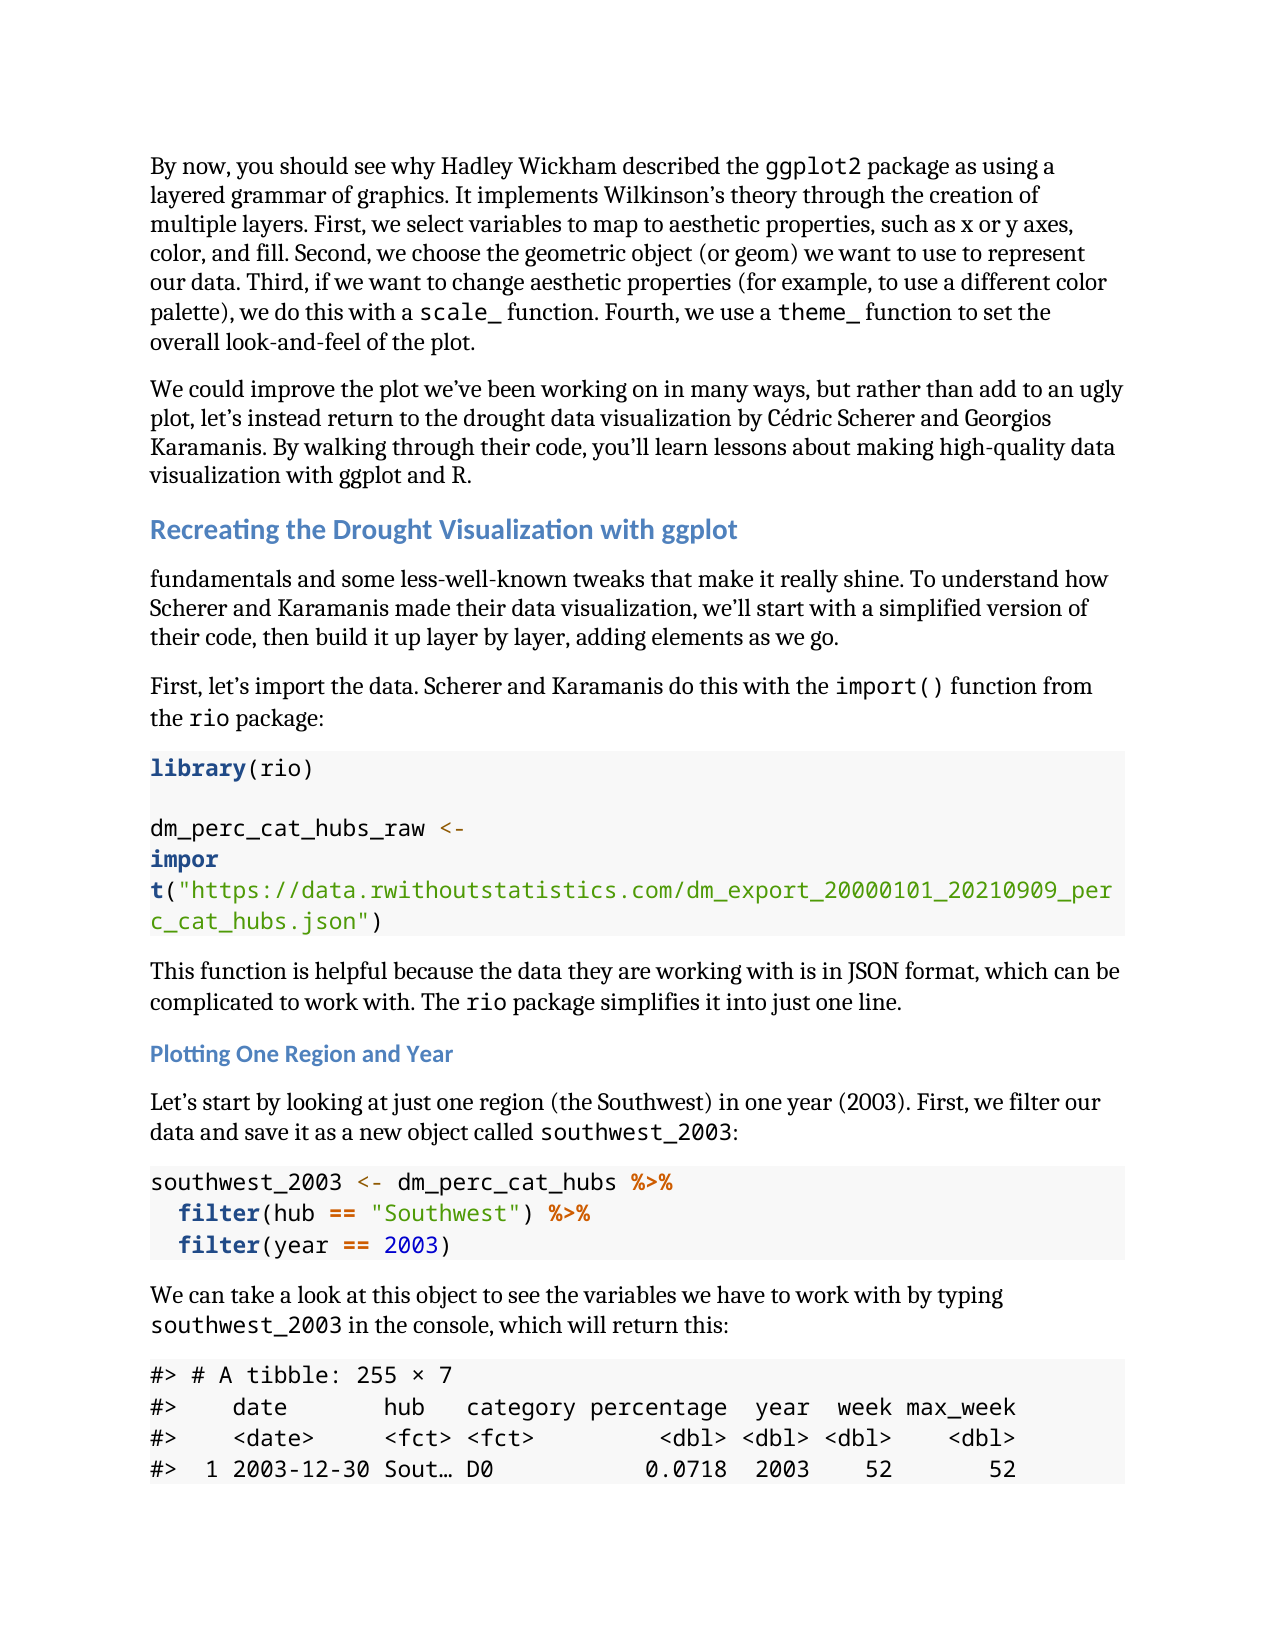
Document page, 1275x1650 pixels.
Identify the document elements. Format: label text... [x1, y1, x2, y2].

text This function is helpful because the data they are working with is in JSON format, which can be complicated to work with. The rio package simplifies it into just one line. [150, 957, 1125, 1017]
text We could improve the plot we’ve been working on in many ways, but rather than add to an ugly plot, let’s instead return to the drought data visualization by Cédric Scherer and Georgios Karamanis. By walking through their code, you’ll learn lessons about making high-quality data visualization with ggplot and R. [150, 375, 1125, 490]
subtitle Plotting One Region and Year [150, 1038, 1125, 1069]
text fundamentals and some less-well-known tweaks that make it really shine. To understand how Scherer and Karamanis made their data visualization, we’ll start with a simplified version of their code, then build it up layer by layer, adding elements as we go. [150, 565, 1125, 651]
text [150, 1359, 1125, 1484]
text We can take a look at this object to see the variables we have to work with by typing southwest_2003 in the console, which will return this: [150, 1281, 1125, 1341]
subtitle Recreating the Drought Visualization with ggplot [150, 511, 1125, 546]
text southwest_2003 <- dm_perc_cat_hubs %>% filter(hub == "Southwest") %>% filter(year == 2003) [150, 1166, 1125, 1260]
text library(rio) dm_perc_cat_hubs_raw <- import("https://data.rwithoutstatistics.com/dm_export_20000101_20210909_perc_cat_hubs.json") [150, 751, 1125, 936]
text By now, you should see why Hadley Wickham described the ggplot2 package as using a layered grammar of graphics. It implements Wilkinson’s theory through the creation of multiple layers. First, we select variables to map to aesthetic properties, such as x or y axes, color, and fill. Second, we choose the geometric object (or geom) we want to use to represent our data. Third, if we want to change aesthetic properties (for example, to use a different color palette), we do this with a scale_ function. Fourth, we use a theme_ function to set the overall look-and-feel of the plot. [150, 150, 1125, 356]
text First, let’s import the data. Scherer and Karamanis do this with the import() function from the rio package: [150, 670, 1125, 733]
text Let’s start by looking at just one region (the Southwest) in one year (2003). First, we filter our data and save it as a new object called southwest_2003: [150, 1087, 1125, 1147]
